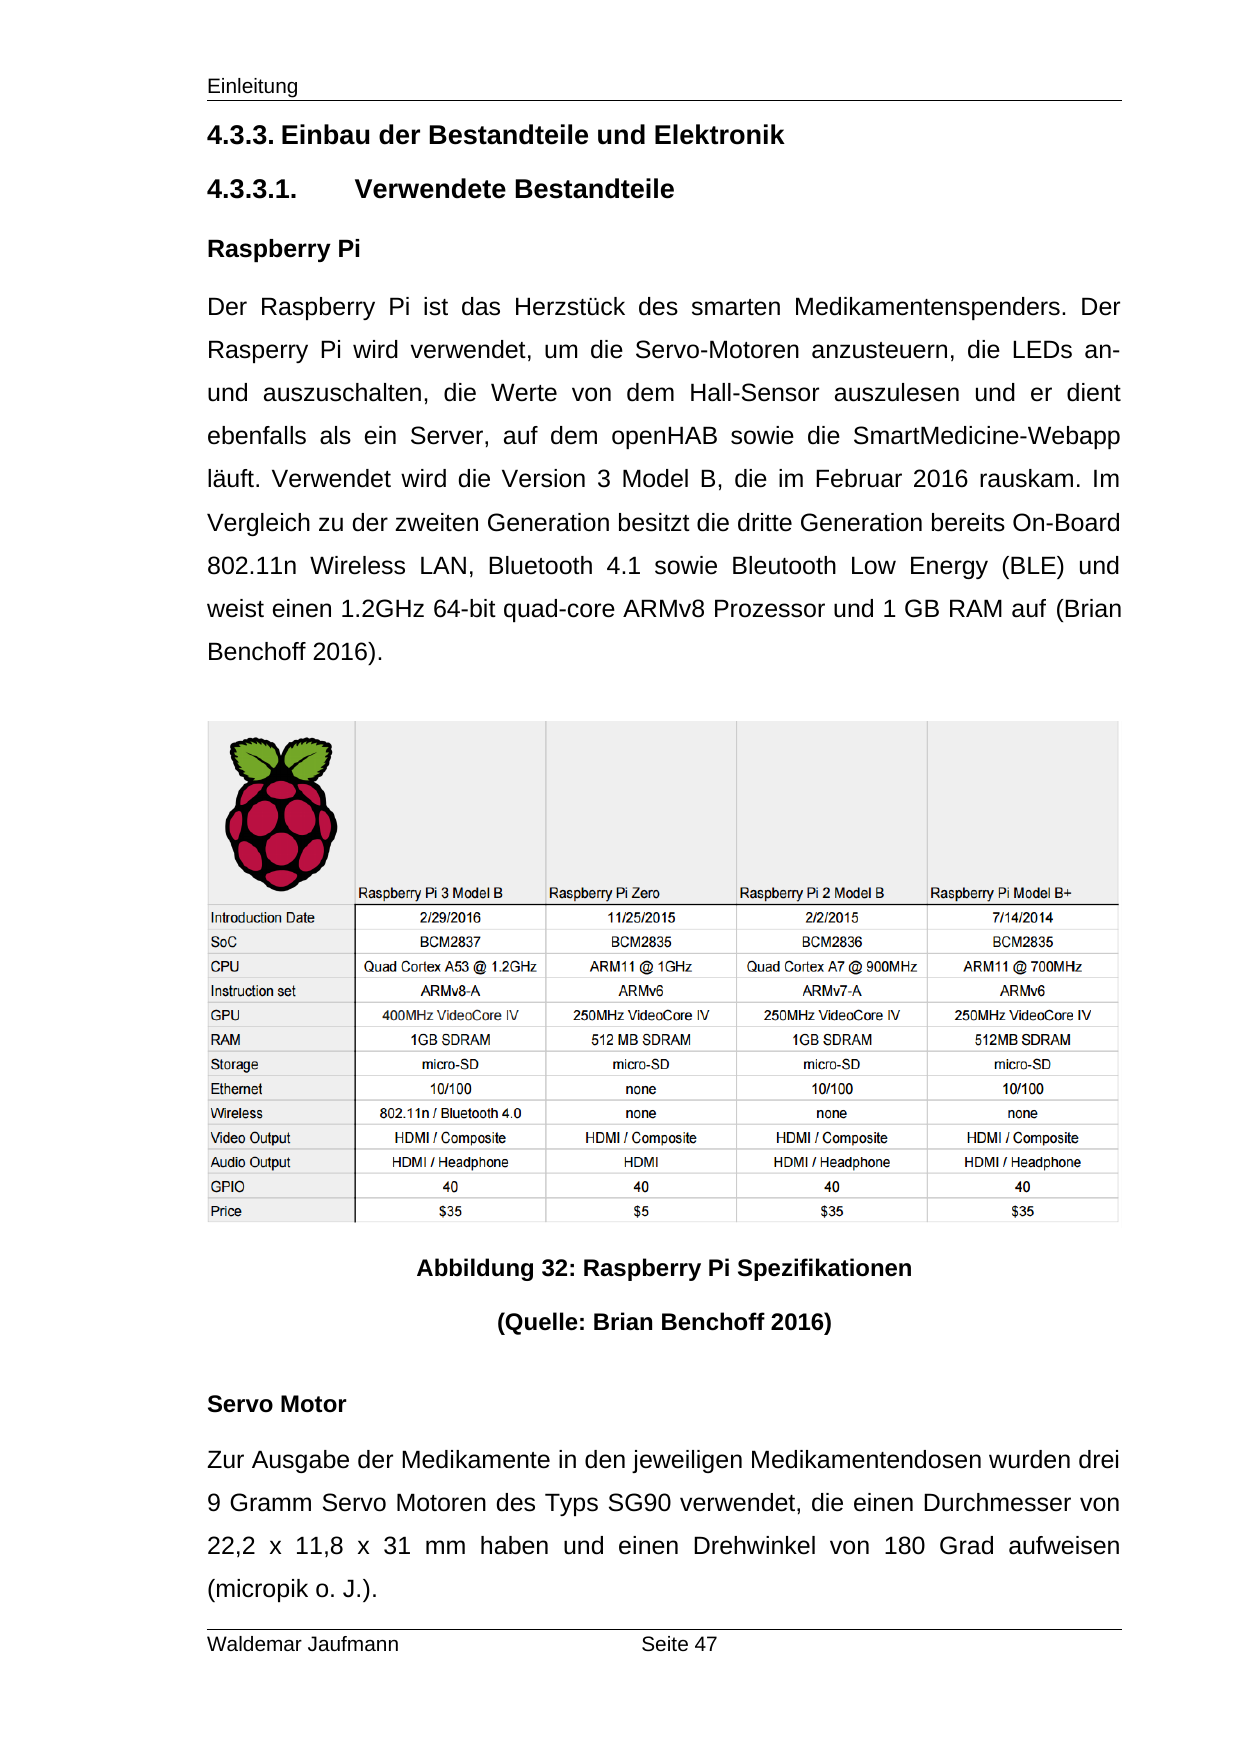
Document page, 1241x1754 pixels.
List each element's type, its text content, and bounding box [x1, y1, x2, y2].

text Abbildung 32: Raspberry Pi Spezifikationen [207, 1254, 1122, 1282]
picture [207, 721, 1122, 1228]
text (Quelle: Brian Benchoff 2016) [207, 1308, 1122, 1336]
text Raspberry Pi [207, 234, 1122, 263]
text Zur Ausgabe der Medikamente in den jeweiligen Medikamentendosen wurden drei 9 Gramm Servo Motoren des Typs SG90 verwendet, die einen Durchmesser von 22,2 x 11,8 x 31 mm haben und einen Drehwinkel von 180 Grad aufweisen (micropik o. J.). [207, 1445, 1122, 1603]
text Servo Motor [207, 1389, 1122, 1417]
subtitle Verwendete Bestandteile [207, 172, 1122, 206]
subtitle Einbau der Bestandteile und Elektronik [207, 118, 1122, 151]
text Der Raspberry Pi ist das Herzstück des smarten Medikamentenspenders. Der Rasperry Pi wird verwendet, um die Servo-Motoren anzusteuern, die LEDs an- und auszuschalten, die Werte von dem Hall-Sensor auszulesen und er dient ebenfalls als ein Server, auf dem openHAB sowie die SmartMedicine-Webapp läuft. Verwendet wird die Version 3 Model B, die im Februar 2016 rauskam. Im Vergleich zu der zweiten Generation besitzt die dritte Generation bereits On-Board 802.11n Wireless LAN, Bluetooth 4.1 sowie Bleutooth Low Energy (BLE) und weist einen 1.2GHz 64-bit quad-core ARMv8 Prozessor und 1 GB RAM auf (Brian Benchoff 2016). [207, 292, 1122, 666]
